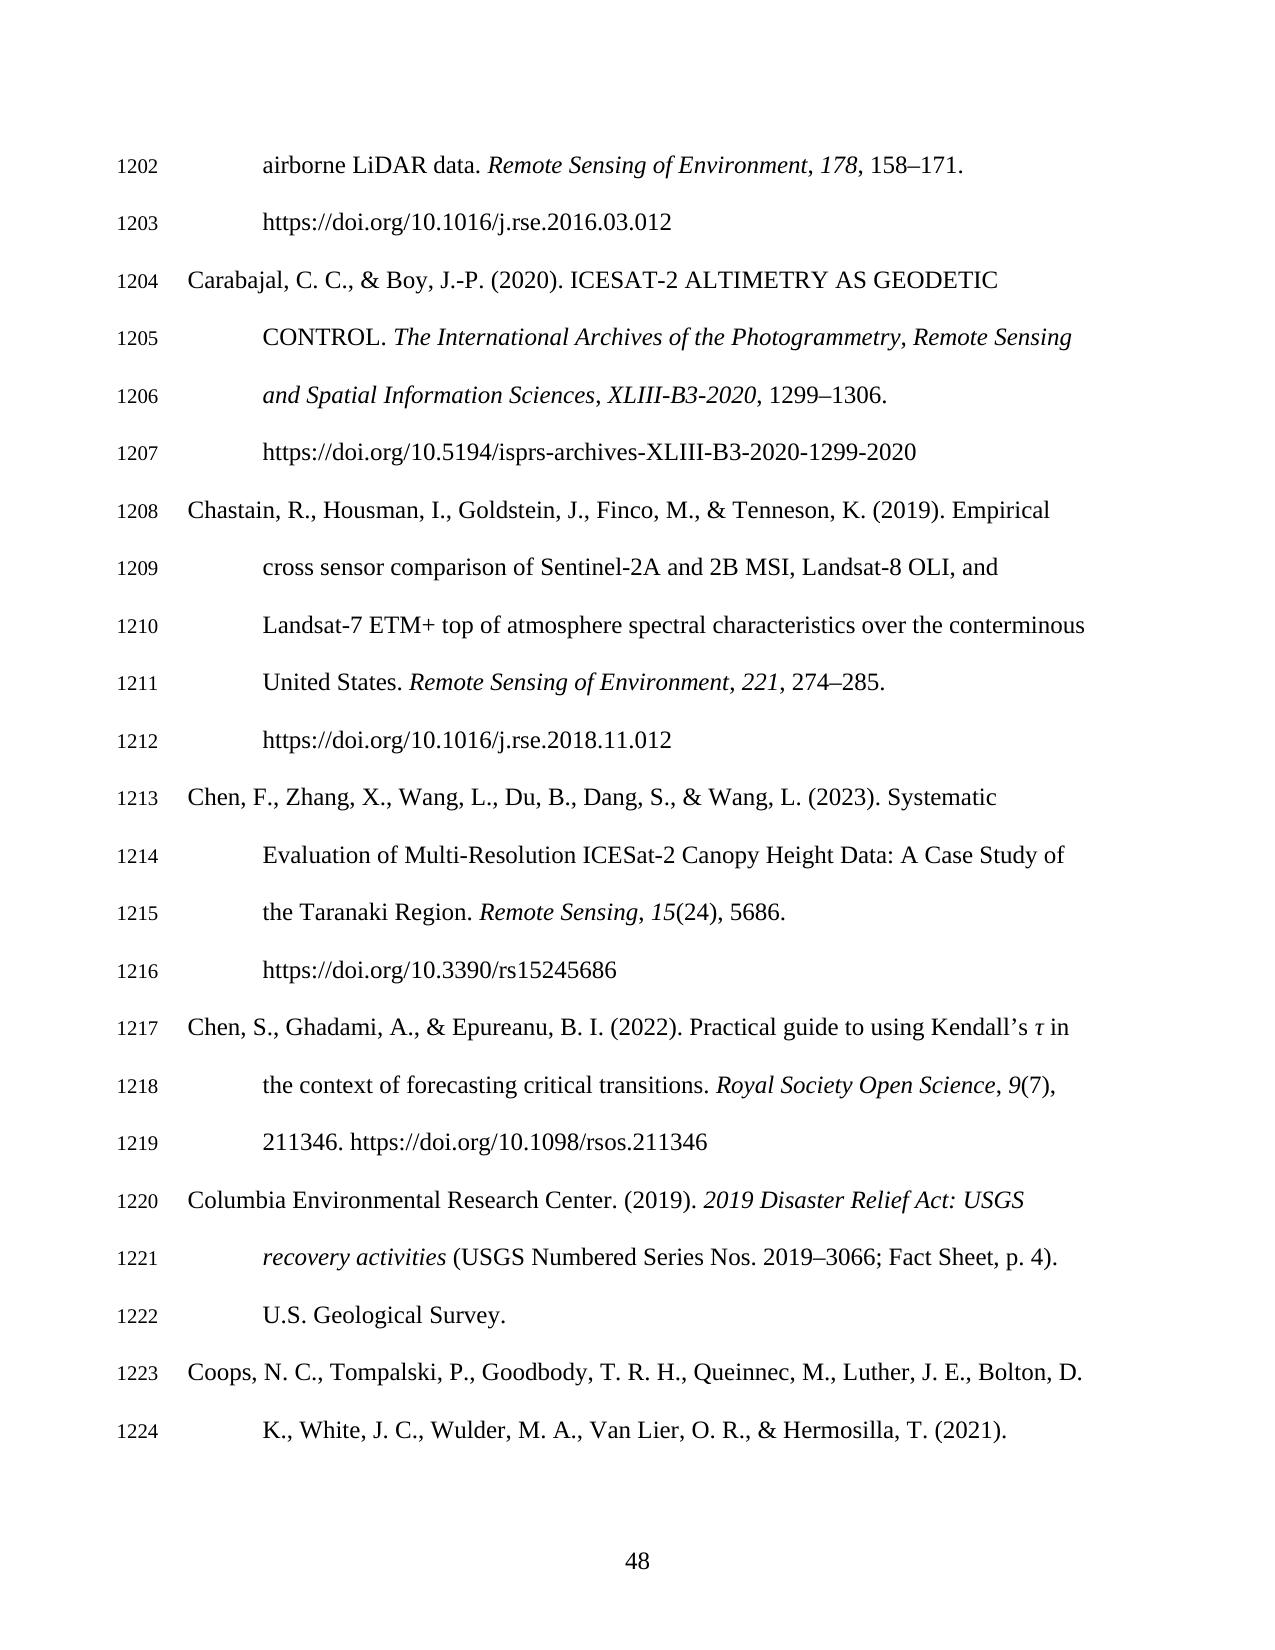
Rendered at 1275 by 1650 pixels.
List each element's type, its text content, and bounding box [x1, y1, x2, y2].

text Chastain, R., Housman, I., Goldstein, J., Finco, M., & Tenneson, K. (2019). Empirical cross sensor comparison of Sentinel-2A and 2B MSI, Landsat-8 OLI, and Landsat-7 ETM+ top of atmosphere spectral characteristics over the conterminous United States. Remote Sensing of Environment, 221, 274–285. https://doi.org/10.1016/j.rse.2018.11.012 [187, 495, 1087, 754]
text Chen, F., Zhang, X., Wang, L., Du, B., Dang, S., & Wang, L. (2023). Systematic Evaluation of Multi-Resolution ICESat-2 Canopy Height Data: A Case Study of the Taranaki Region. Remote Sensing, 15(24), 5686. https://doi.org/10.3390/rs15245686 [187, 782, 1087, 984]
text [187, 1357, 1087, 1444]
text Chen, S., Ghadami, A., & Epureanu, B. I. (2022). Practical guide to using Kendall’s τ in the context of forecasting critical transitions. Royal Society Open Science, 9(7), 211346. https://doi.org/10.1098/rsos.211346 [187, 1012, 1087, 1156]
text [187, 150, 1087, 236]
text Carabajal, C. C., & Boy, J.-P. (2020). ICESAT-2 ALTIMETRY AS GEODETIC CONTROL. The International Archives of the Photogrammetry, Remote Sensing and Spatial Information Sciences, XLIII-B3-2020, 1299–1306. https://doi.org/10.5194/isprs-archives-XLIII-B3-2020-1299-2020 [187, 265, 1087, 466]
text Columbia Environmental Research Center. (2019). 2019 Disaster Relief Act: USGS recovery activities (USGS Numbered Series Nos. 2019–3066; Fact Sheet, p. 4). U.S. Geological Survey. [187, 1185, 1087, 1329]
